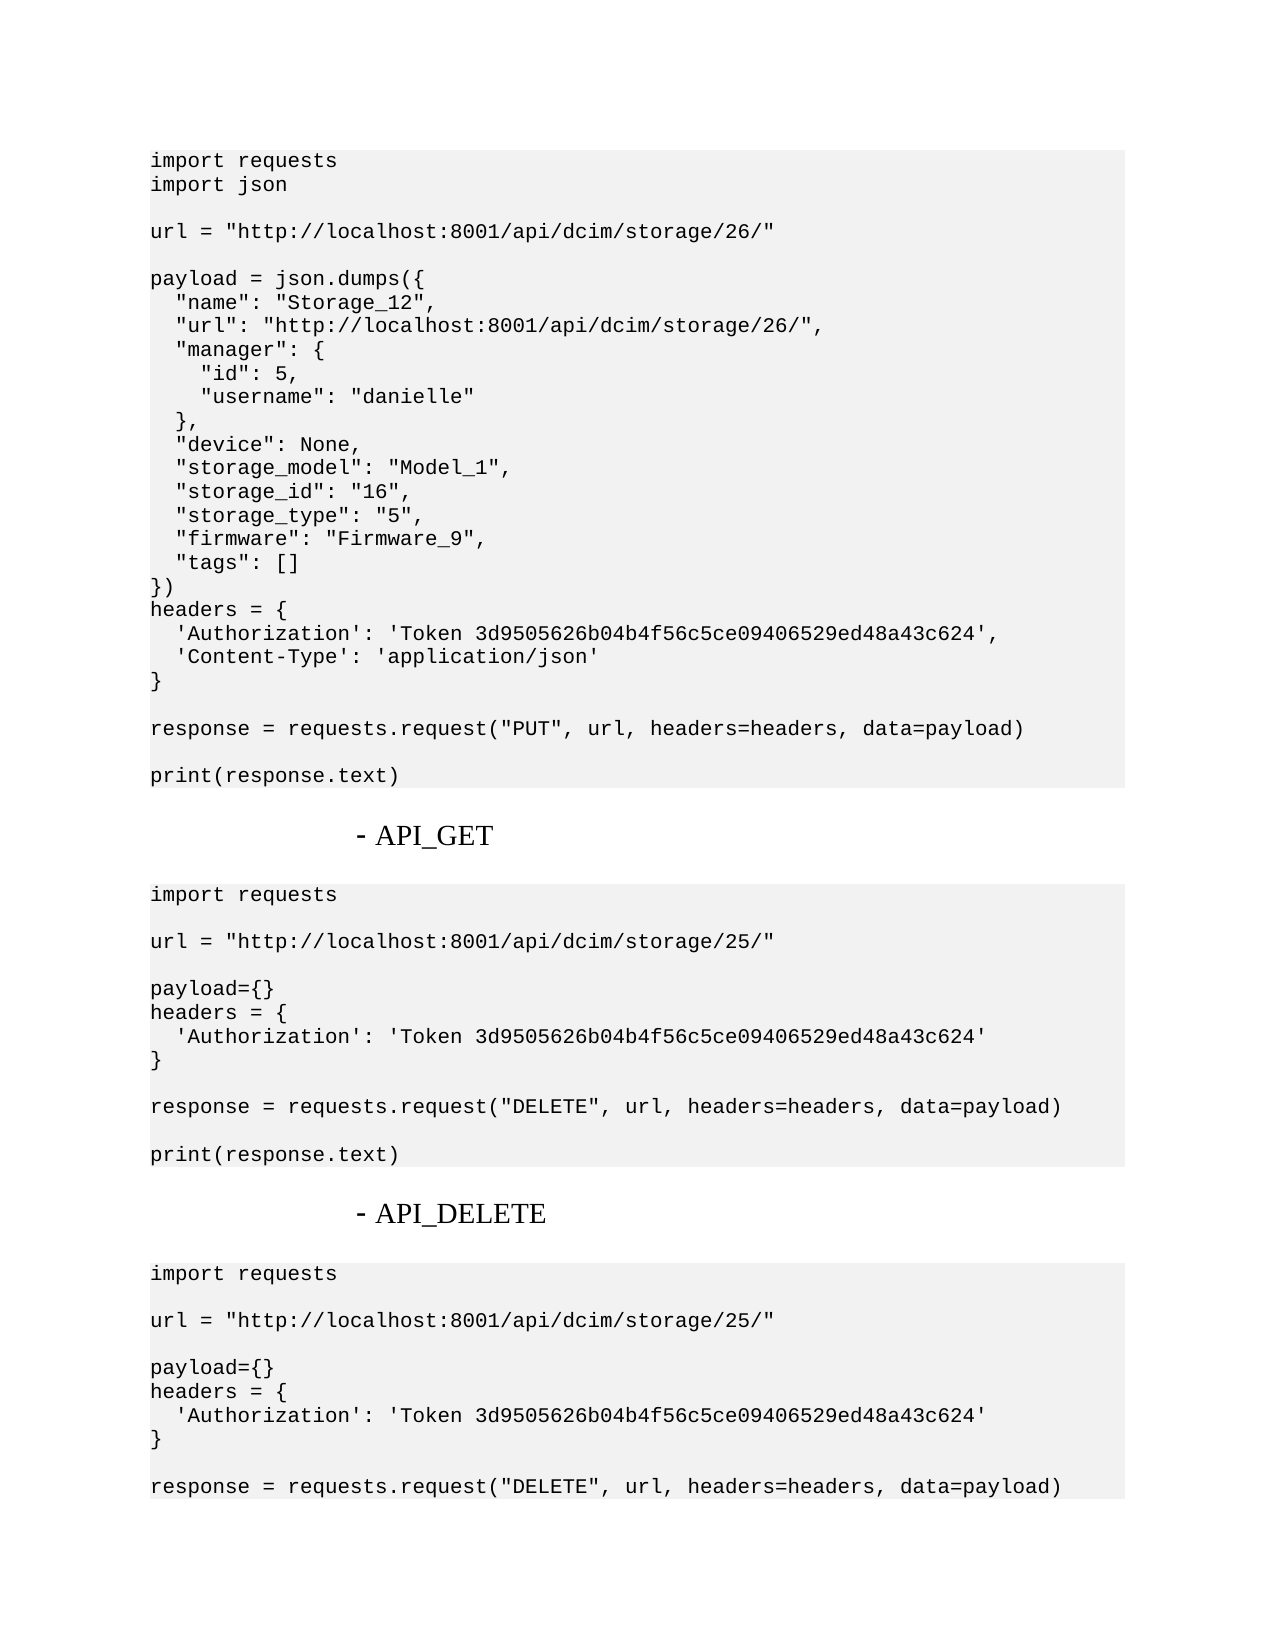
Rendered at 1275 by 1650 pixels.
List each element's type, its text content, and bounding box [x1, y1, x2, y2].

list API_DELETE [356, 1197, 1125, 1230]
list API_GET [356, 818, 1125, 851]
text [150, 1263, 1125, 1499]
text import requests import json url = "http://localhost:8001/api/dcim/storage/26/" payload = json.dumps({ "name": "Storage_12", "url": "http://localhost:8001/api/dcim/storage/26/", "manager": { "id": 5, "username": "danielle" }, "device": None, "storage_model": "Model_1", "storage_id": "16", "storage_type": "5", "firmware": "Firmware_9", "tags": [] }) headers = { 'Authorization': 'Token 3d9505626b04b4f56c5ce09406529ed48a43c624', 'Content-Type': 'application/json' } response = requests.request("PUT", url, headers=headers, data=payload) print(response.text) [150, 150, 1125, 788]
